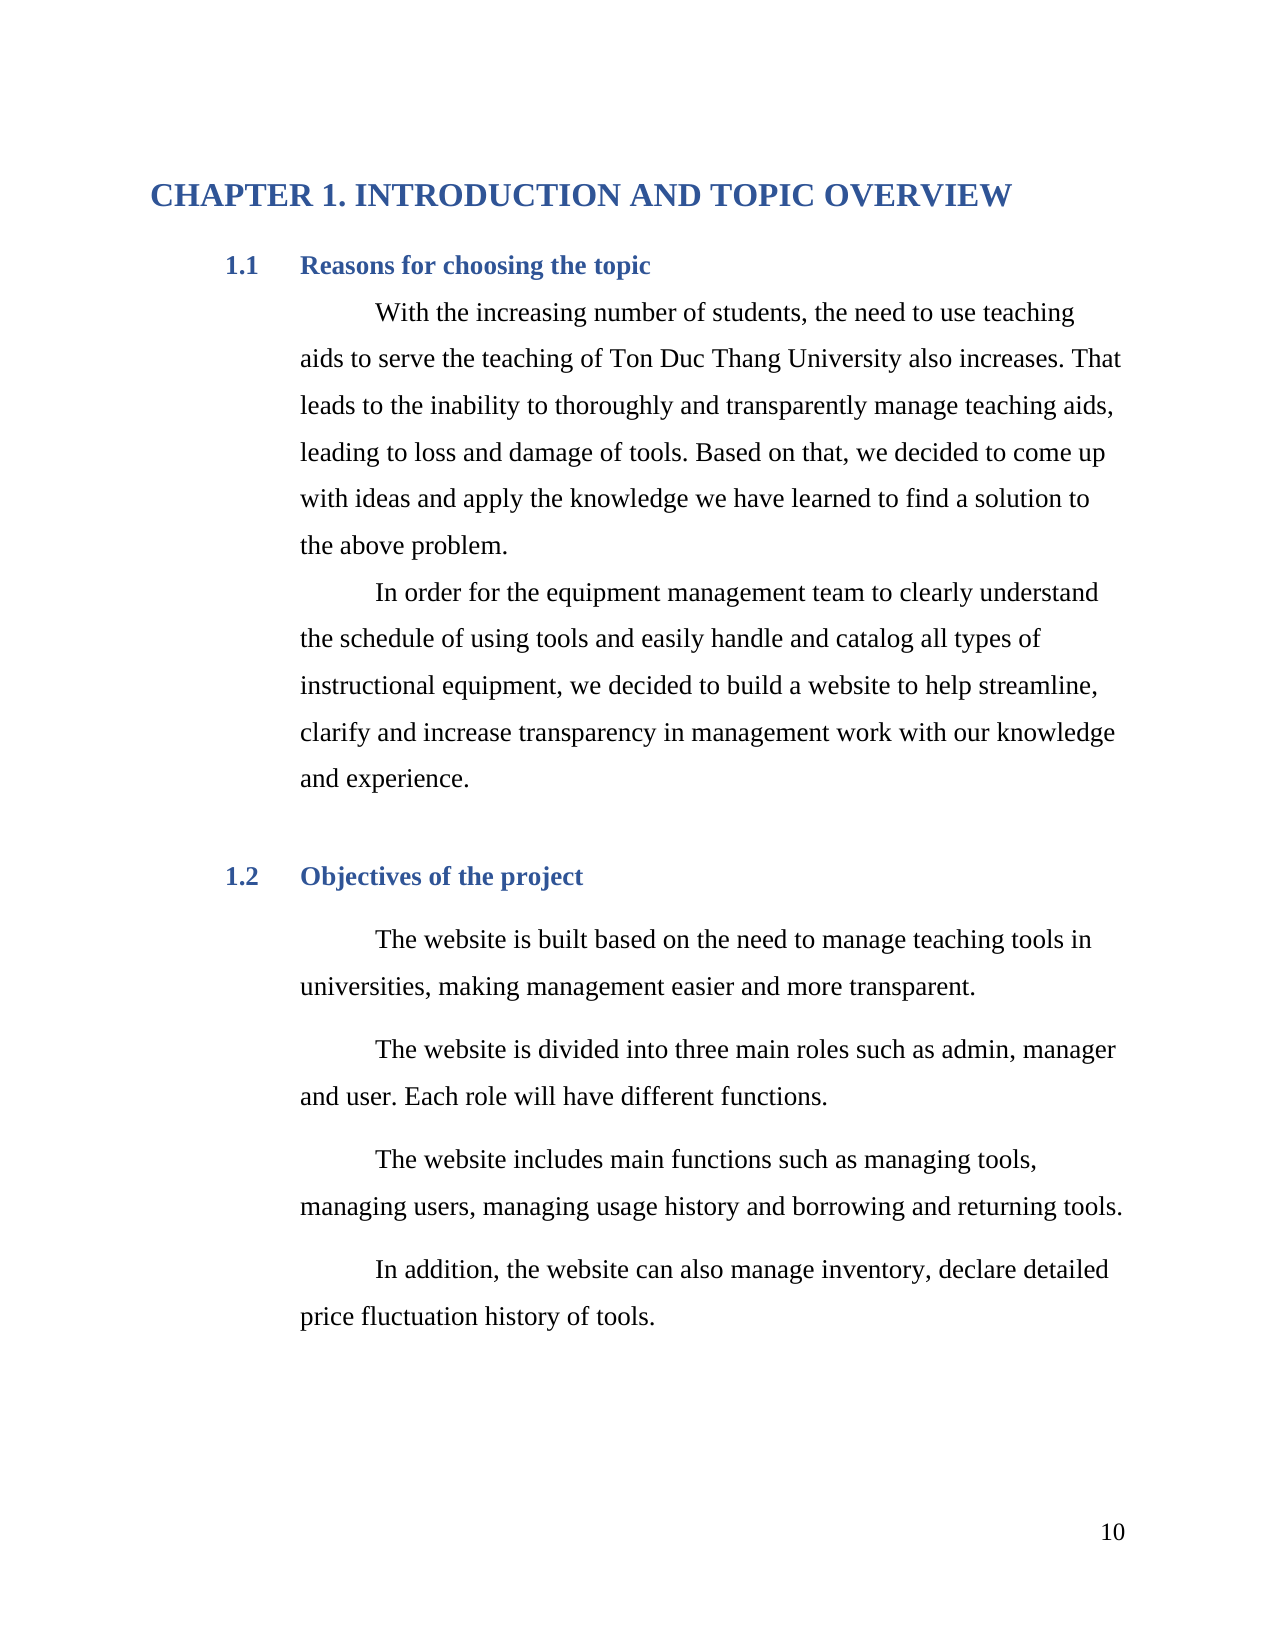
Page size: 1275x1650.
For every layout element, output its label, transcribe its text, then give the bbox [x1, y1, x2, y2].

subtitle Reasons for choosing the topic [225, 249, 1125, 280]
text The website is built based on the need to manage teaching tools in universities, making management easier and more transparent. [300, 923, 1125, 1001]
text The website includes main functions such as managing tools, managing users, managing usage history and borrowing and returning tools. [300, 1143, 1125, 1221]
subtitle CHAPTER 1. INTRODUCTION AND TOPIC OVERVIEW [150, 175, 1125, 213]
text In addition, the website can also manage inventory, declare detailed price fluctuation history of tools. [300, 1253, 1125, 1331]
text The website is divided into three main roles such as admin, manager and user. Each role will have different functions. [300, 1033, 1125, 1111]
text With the increasing number of students, the need to use teaching aids to serve the teaching of Ton Duc Thang University also increases. That leads to the inability to thoroughly and transparently manage teaching aids, leading to loss and damage of tools. Based on that, we decided to come up with ideas and apply the knowledge we have learned to find a solution to the above problem. [300, 296, 1125, 560]
text In order for the equipment management team to clearly understand the schedule of using tools and easily handle and catalog all types of instructional equipment, we decided to build a website to help streamline, clarify and increase transparency in management work with our knowledge and experience. [300, 576, 1125, 794]
subtitle Objectives of the project [225, 860, 1125, 891]
